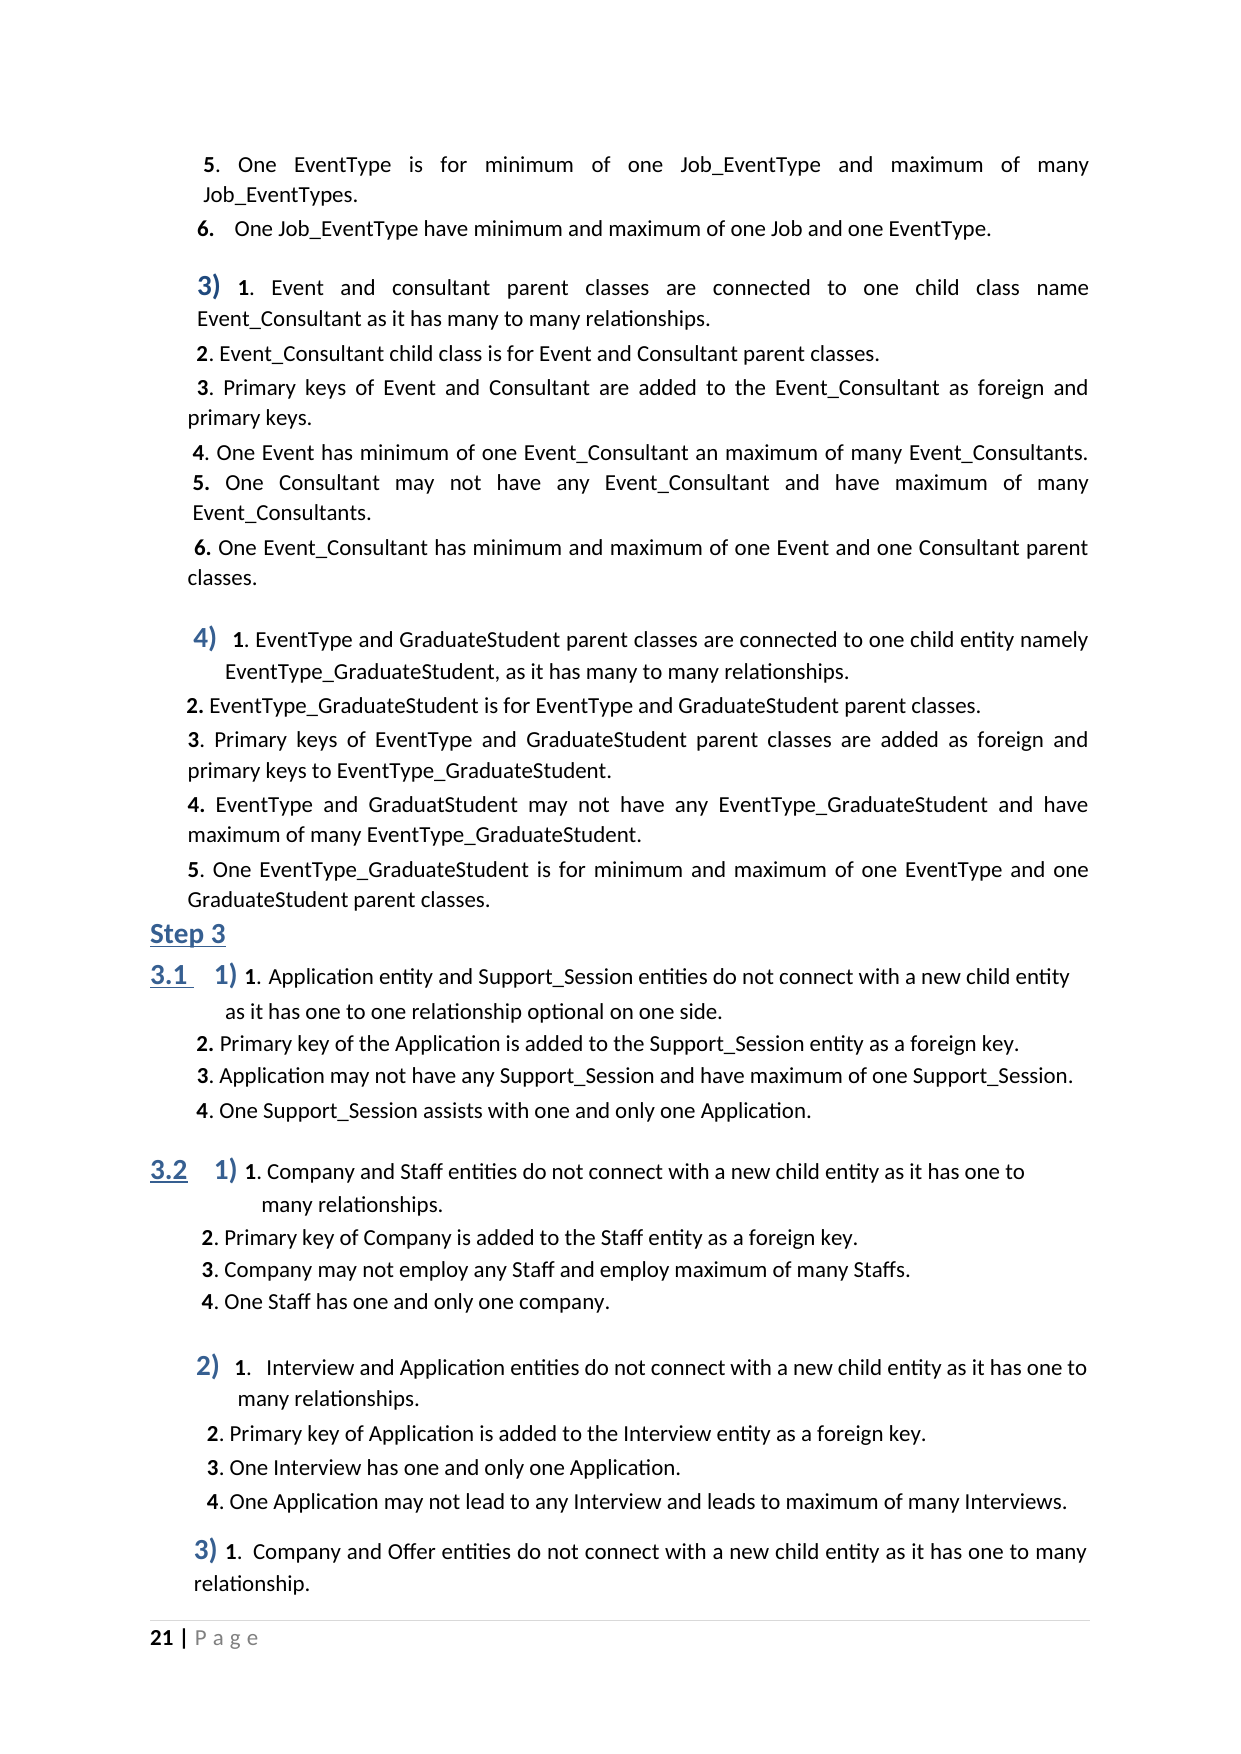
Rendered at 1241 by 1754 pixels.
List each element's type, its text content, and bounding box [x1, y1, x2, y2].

text 4. EventType and GraduatStudent may not have any EventType_GraduateStudent and have maximum of many EventType_GraduateStudent. [187, 790, 1090, 848]
text 2. EventType_GraduateStudent is for EventType and GraduateStudent parent classes. [150, 691, 1090, 719]
text as it has one to one relationship optional on one side. [150, 997, 1090, 1025]
text 3) 1. Company and Offer entities do not connect with a new child entity as it has one to many relationship. [194, 1531, 1090, 1597]
text Step 3 [150, 915, 1090, 951]
text 2. Event_Consultant child class is for Event and Consultant parent classes. [150, 339, 1090, 367]
text 3. Primary keys of EventType and GraduateStudent parent classes are added as foreign and primary keys to EventType_GraduateStudent. [187, 726, 1090, 784]
text 2) 1. Interview and Application entities do not connect with a new child entity as it has one to many relationships. [150, 1347, 1090, 1412]
text 3) 1. Event and consultant parent classes are connected to one child class name Event_Consultant as it has many to many relationships. [197, 267, 1090, 332]
text 5. One EventType is for minimum of one Job_EventType and maximum of many Job_EventTypes. [203, 150, 1090, 208]
text 3. Primary keys of Event and Consultant are added to the Event_Consultant as foreign and primary keys. [187, 373, 1090, 431]
text 3.1 1) 1. Application entity and Support_Session entities do not connect with a new child entity [150, 956, 1090, 992]
text 3. Application may not have any Support_Session and have maximum of one Support_Session. [150, 1061, 1090, 1089]
text 2. Primary key of Application is added to the Interview entity as a foreign key. [150, 1419, 1090, 1447]
text 4. One Event has minimum of one Event_Consultant an maximum of many Event_Consultants. 5. One Consultant may not have any Event_Consultant and have maximum of many Event_Consultants. [192, 438, 1090, 526]
text 2. Primary key of the Application is added to the Support_Session entity as a foreign key. [150, 1029, 1090, 1057]
text 4. One Application may not lead to any Interview and leads to maximum of many Interviews. [150, 1487, 1090, 1516]
text 3. Company may not employ any Staff and employ maximum of many Staffs. [150, 1255, 1090, 1283]
text 4. One Support_Session assists with one and only one Application. [150, 1096, 1090, 1124]
text 6. One Event_Consultant has minimum and maximum of one Event and one Consultant parent classes. [187, 533, 1090, 591]
text 4) 1. EventType and GraduateStudent parent classes are connected to one child entity namely EventType_GraduateStudent, as it has many to many relationships. [150, 619, 1090, 685]
text 3. One Interview has one and only one Application. [150, 1453, 1090, 1481]
text 2. Primary key of Company is added to the Staff entity as a foreign key. [150, 1223, 1090, 1251]
list One Job_EventType have minimum and maximum of one Job and one EventType. [197, 214, 1090, 243]
text 3.2 1) 1. Company and Staff entities do not connect with a new child entity as it has one to many relationships. [150, 1151, 1090, 1219]
text 4. One Staff has one and only one company. [150, 1287, 1090, 1315]
text 5. One EventType_GraduateStudent is for minimum and maximum of one EventType and one GraduateStudent parent classes. [187, 855, 1090, 913]
